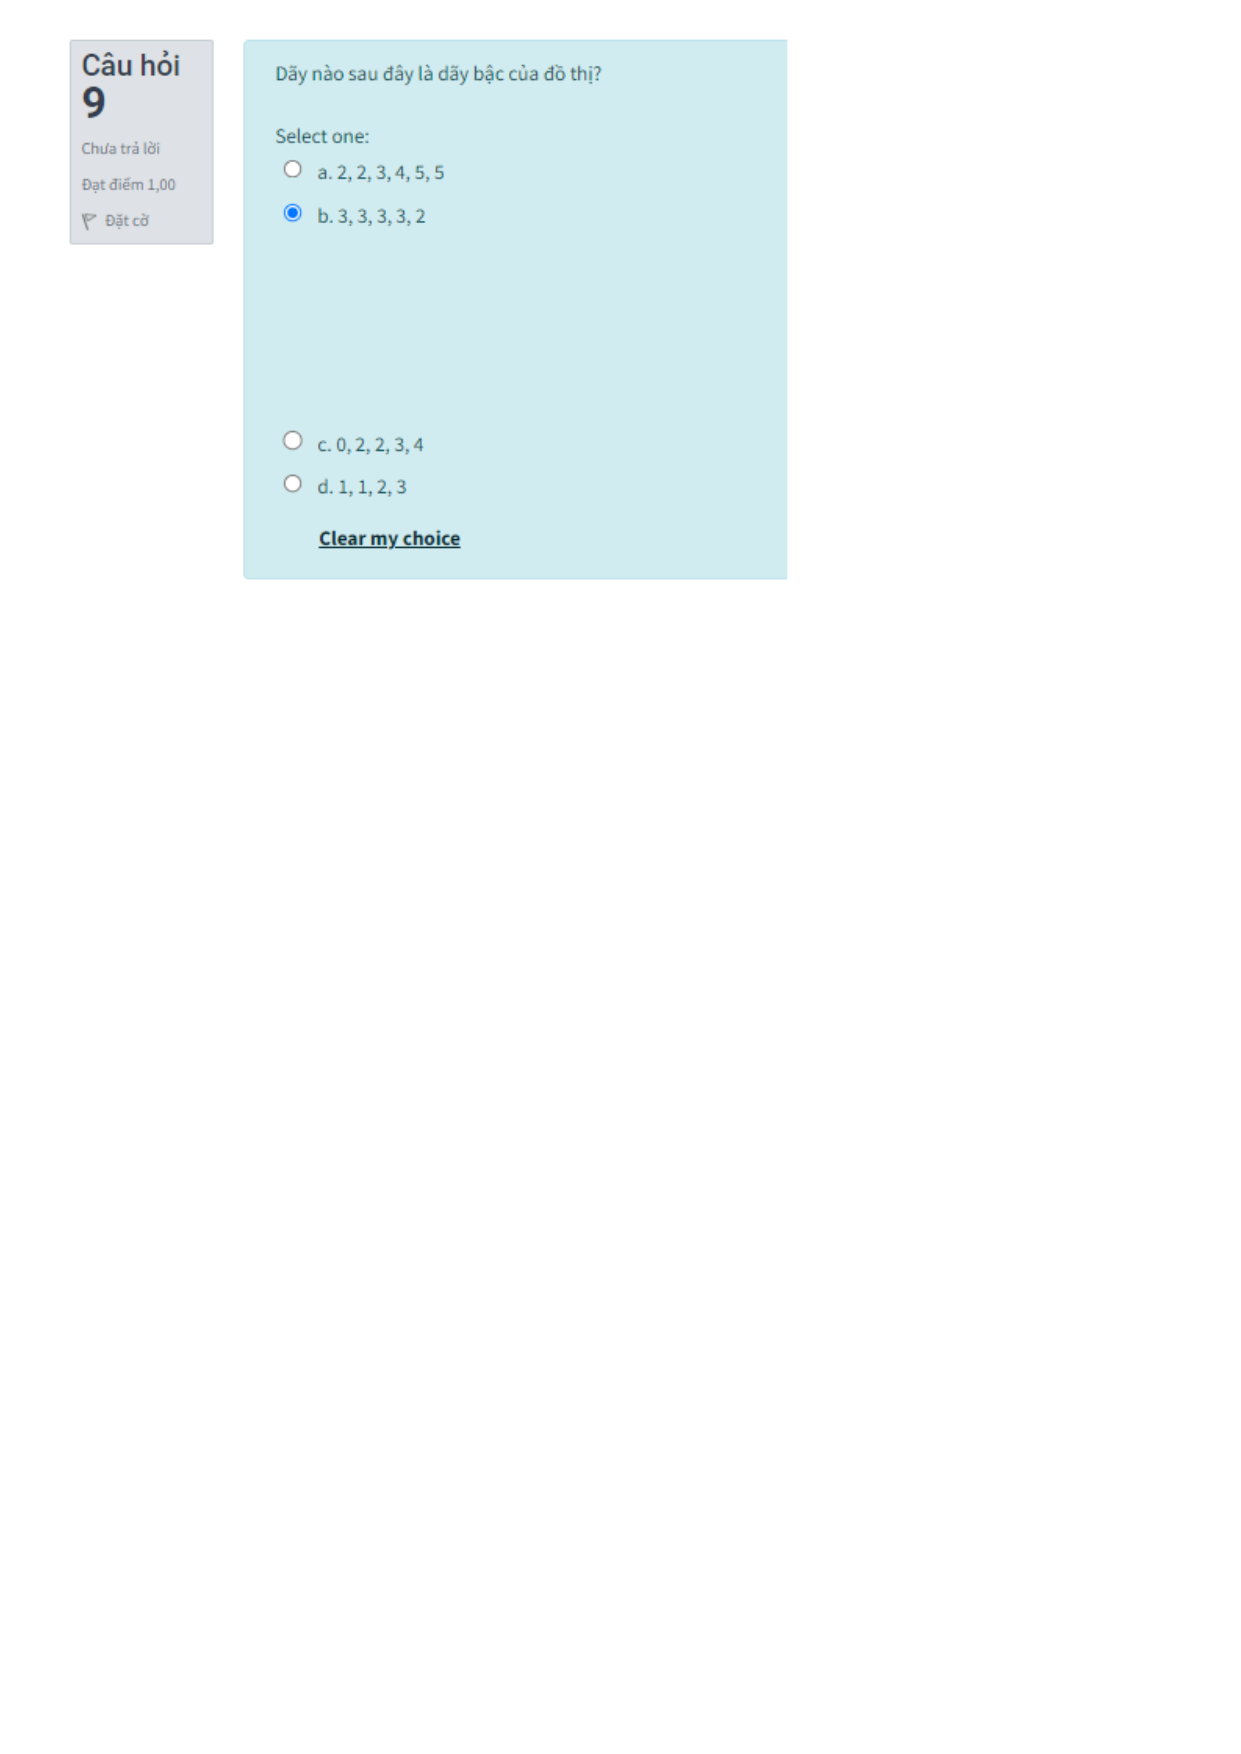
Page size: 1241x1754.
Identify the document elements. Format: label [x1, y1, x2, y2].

picture [59, 29, 788, 586]
